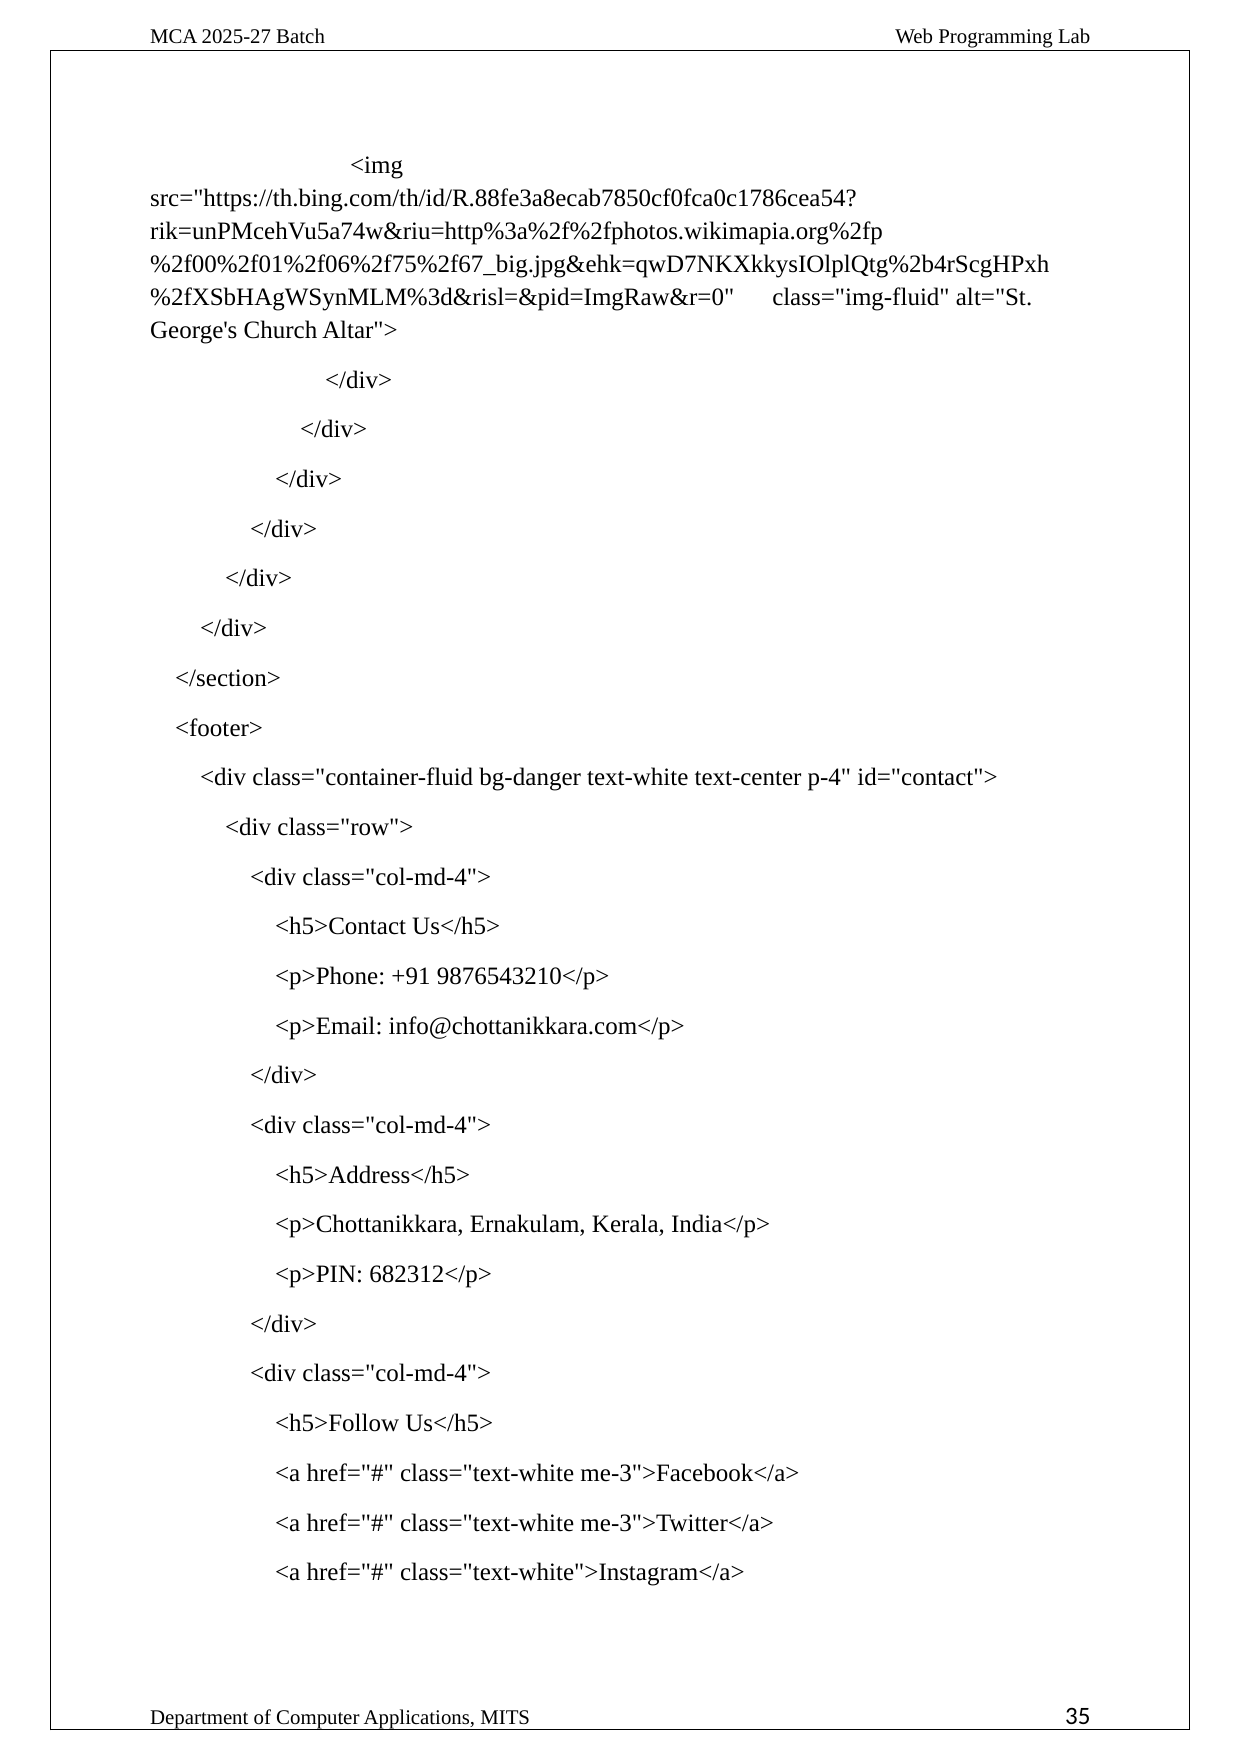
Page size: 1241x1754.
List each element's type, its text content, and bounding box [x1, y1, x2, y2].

text </div> [150, 1309, 1090, 1338]
text </div> [150, 365, 1090, 393]
text <p>Email: info@chottanikkara.com</p> [150, 1011, 1090, 1039]
text </div> [150, 563, 1090, 592]
text <div class="row"> [150, 812, 1090, 841]
text <a href="#" class="text-white me-3">Twitter</a> [150, 1508, 1090, 1536]
text <h5>Contact Us</h5> [150, 911, 1090, 940]
text </div> [150, 613, 1090, 642]
text <div class="col-md-4"> [150, 862, 1090, 890]
text <h5>Follow Us</h5> [150, 1408, 1090, 1437]
text <h5>Address</h5> [150, 1160, 1090, 1188]
text <footer> [150, 713, 1090, 741]
text </div> [150, 514, 1090, 543]
text </div> [150, 464, 1090, 493]
text <a href="#" class="text-white">Instagram</a> [150, 1557, 1090, 1586]
text <img src="https://th.bing.com/th/id/R.88fe3a8ecab7850cf0fca0c1786cea54?rik=unPMcehVu5a74w&riu=http%3a%2f%2fphotos.wikimapia.org%2fp%2f00%2f01%2f06%2f75%2f67_big.jpg&ehk=qwD7NKXkkysIOlplQtg%2b4rScgHPxh%2fXSbHAgWSynMLM%3d&risl=&pid=ImgRaw&r=0" class="img-fluid" alt="St. George's Church Altar"> [150, 150, 1090, 344]
text <p>Chottanikkara, Ernakulam, Kerala, India</p> [150, 1209, 1090, 1238]
text <div class="col-md-4"> [150, 1358, 1090, 1387]
text <p>Phone: +91 9876543210</p> [150, 961, 1090, 990]
text </div> [150, 414, 1090, 443]
text <div class="container-fluid bg-danger text-white text-center p-4" id="contact"> [150, 762, 1090, 791]
text <a href="#" class="text-white me-3">Facebook</a> [150, 1458, 1090, 1487]
text </div> [150, 1060, 1090, 1089]
text </section> [150, 663, 1090, 692]
text <div class="col-md-4"> [150, 1110, 1090, 1139]
text <p>PIN: 682312</p> [150, 1259, 1090, 1288]
